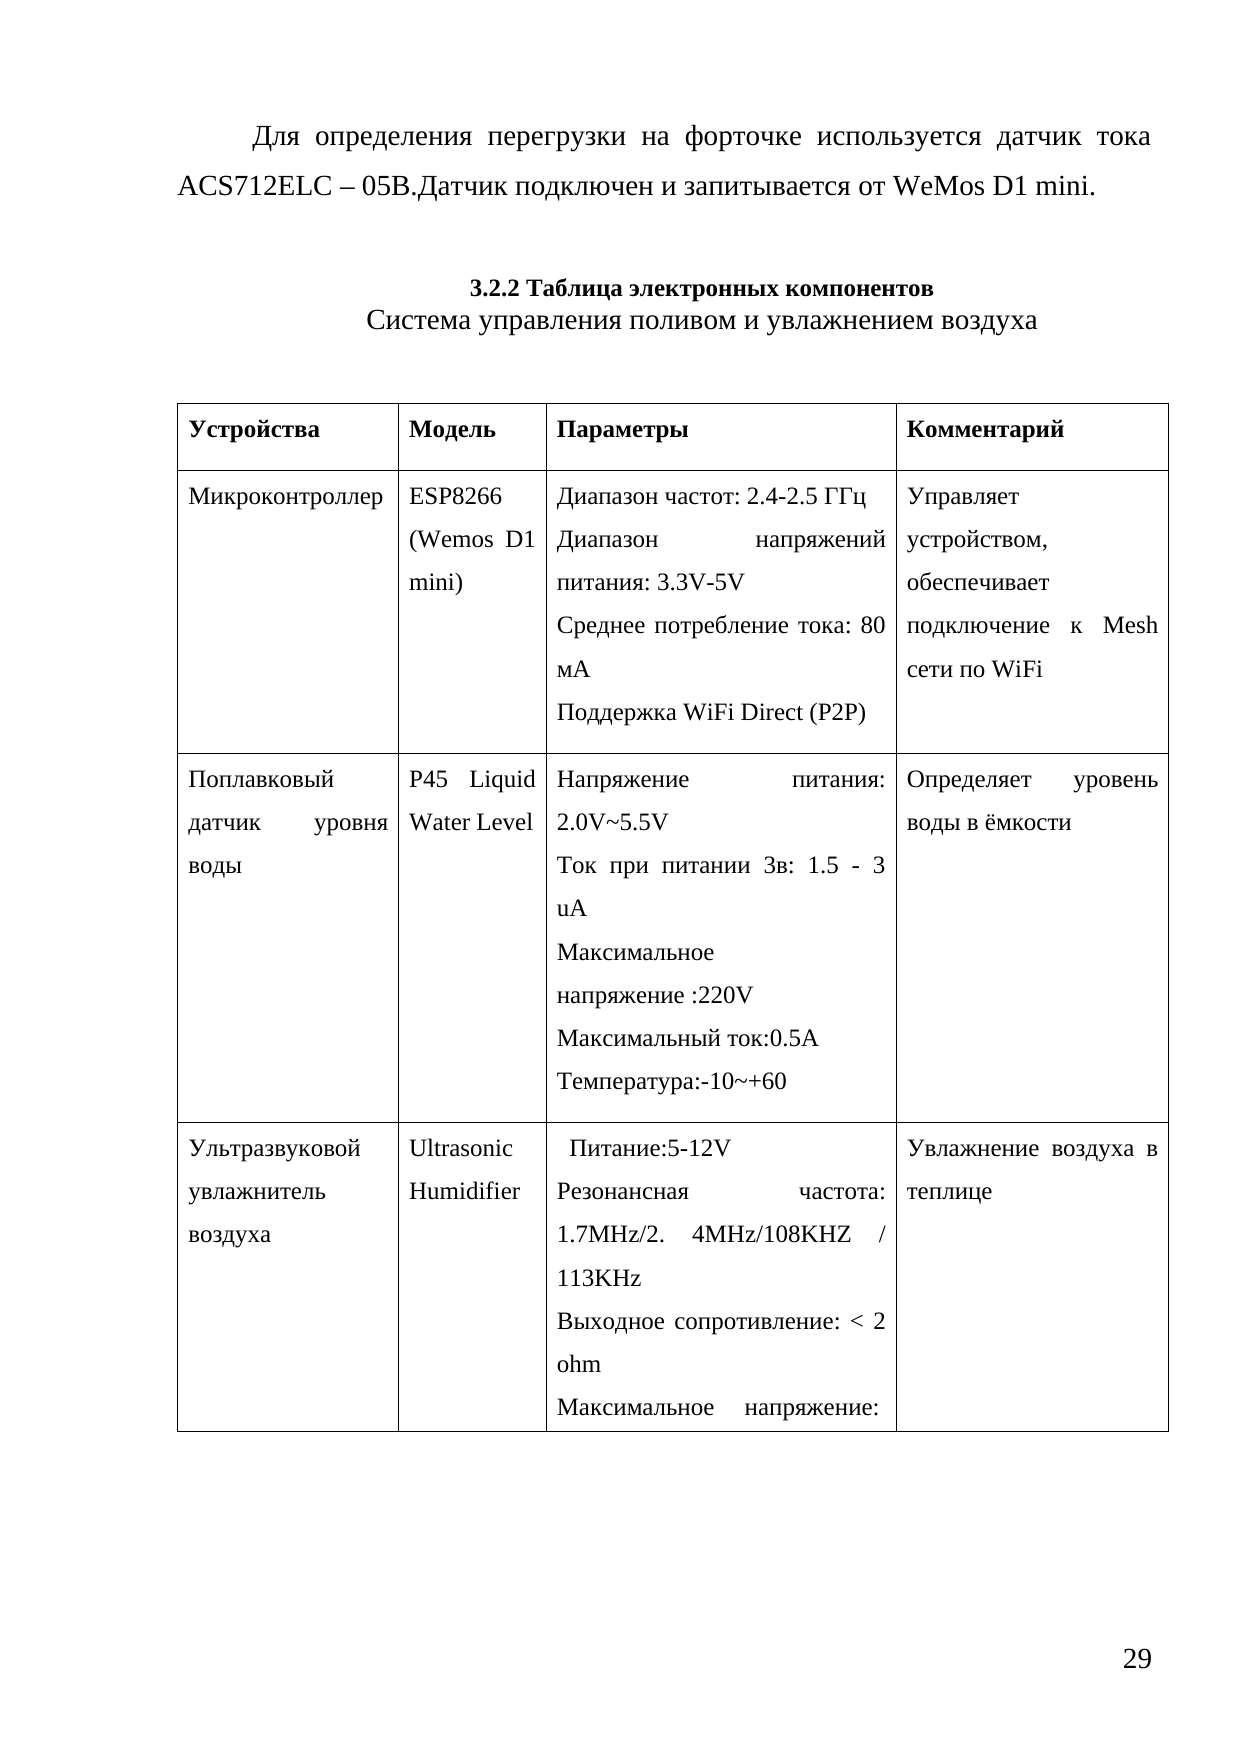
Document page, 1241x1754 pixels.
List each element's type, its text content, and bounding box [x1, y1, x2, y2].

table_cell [178, 1123, 398, 1431]
subtitle 3.2.2 Таблица электронных компонентов [177, 273, 1152, 302]
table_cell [399, 1123, 546, 1431]
table_header Параметры [547, 404, 896, 470]
table_cell Диапазон частот: 2.4-2.5 ГГц Диапазон напряжений питания: 3.3V-5V Среднее потребление тока: 80 мА Поддержка WiFi Direct (P2P) [547, 471, 896, 753]
table_header Модель [399, 404, 546, 470]
table_cell ESP8266 (Wemos D1 mini) [399, 471, 546, 753]
table_cell P45 Liquid Water Level [399, 754, 546, 1122]
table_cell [897, 1123, 1168, 1431]
table_cell Напряжение питания: 2.0V~5.5V Ток при питании 3в: 1.5 - 3 uA Максимальное напряжение :220V Максимальный ток:0.5A Температура:-10~+60 [547, 754, 896, 1122]
table_header Комментарий [897, 404, 1168, 470]
table_header Устройства [178, 404, 398, 470]
text Для определения перегрузки на форточке используется датчик тока ACS712ELC – 05В.Датчик подключен и запитывается от WeMos D1 mini. [177, 118, 1152, 202]
table_cell Управляет устройством, обеспечивает подключение к Mesh сети по WiFi [897, 471, 1168, 753]
text Система управления поливом и увлажнением воздуха [177, 302, 1152, 335]
table_cell Определяет уровень воды в ёмкости [897, 754, 1168, 1122]
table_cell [547, 1123, 896, 1431]
table_cell Поплавковый датчик уровня воды [178, 754, 398, 1122]
table_cell Микроконтроллер [178, 471, 398, 753]
